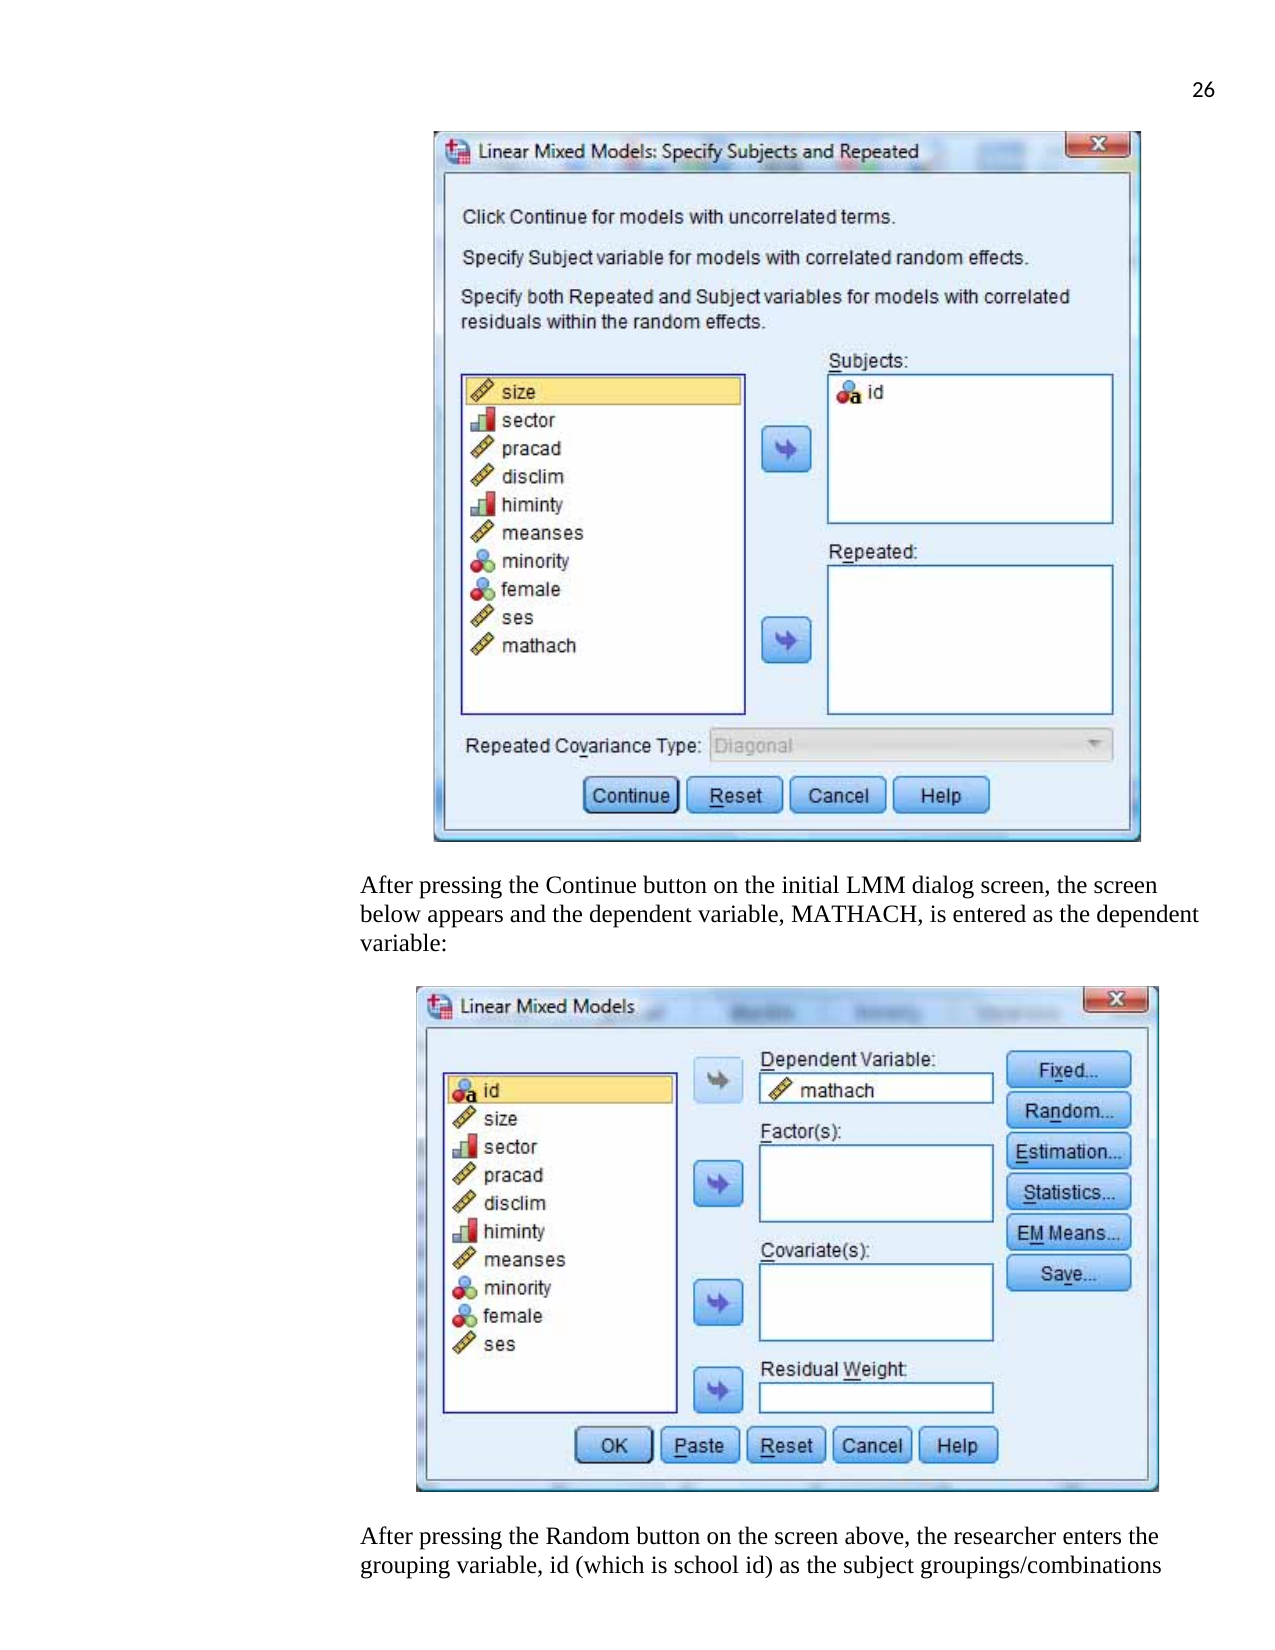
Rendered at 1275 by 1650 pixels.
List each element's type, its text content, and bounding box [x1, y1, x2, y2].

text After pressing the Continue button on the initial LMM dialog screen, the screen below appears and the dependent variable, MATHACH, is entered as the dependent variable: [360, 871, 1215, 957]
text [360, 1521, 1215, 1579]
picture [433, 131, 1142, 842]
picture [416, 986, 1160, 1492]
